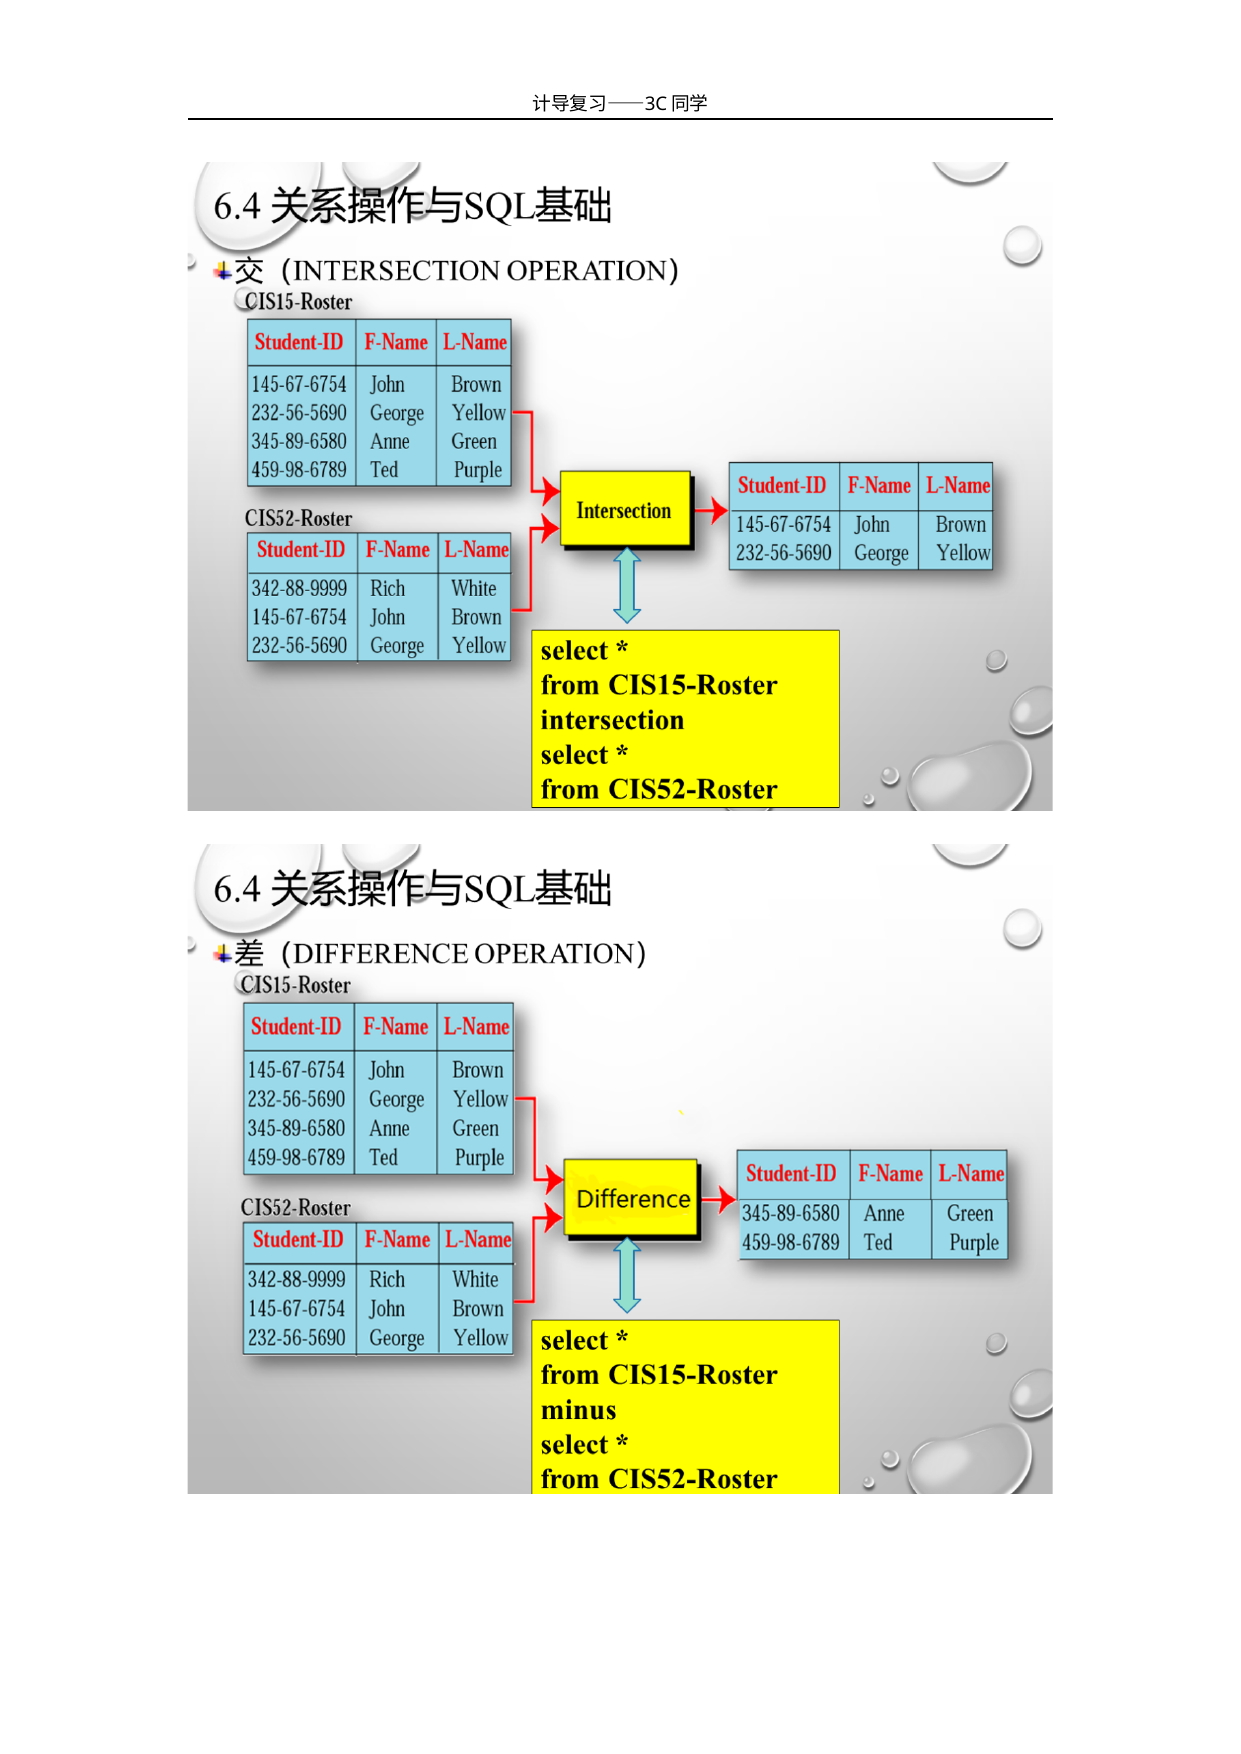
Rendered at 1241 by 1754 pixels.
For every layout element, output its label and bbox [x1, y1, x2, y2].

picture [187, 162, 1053, 811]
picture [187, 844, 1053, 1494]
